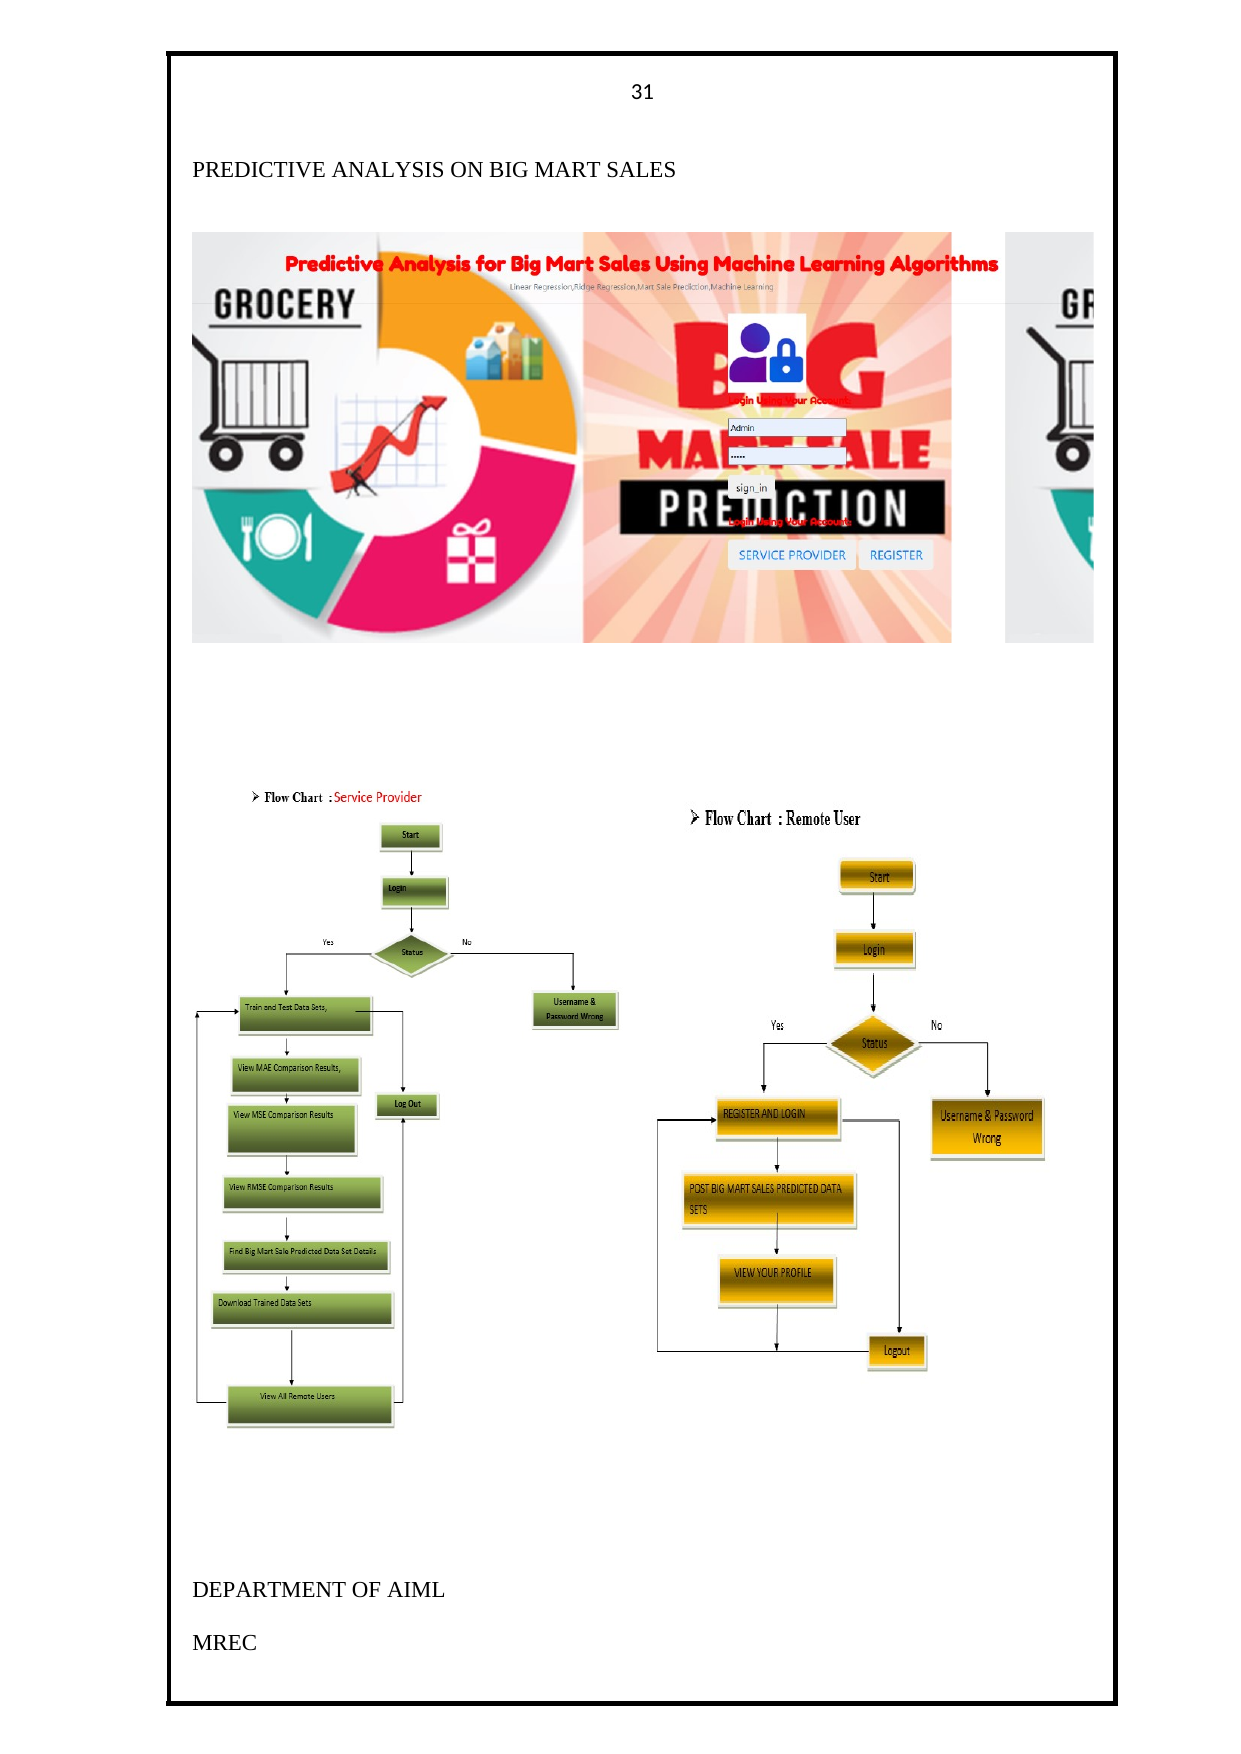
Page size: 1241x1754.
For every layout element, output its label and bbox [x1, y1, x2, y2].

picture [192, 705, 1083, 1441]
picture [192, 232, 1094, 643]
